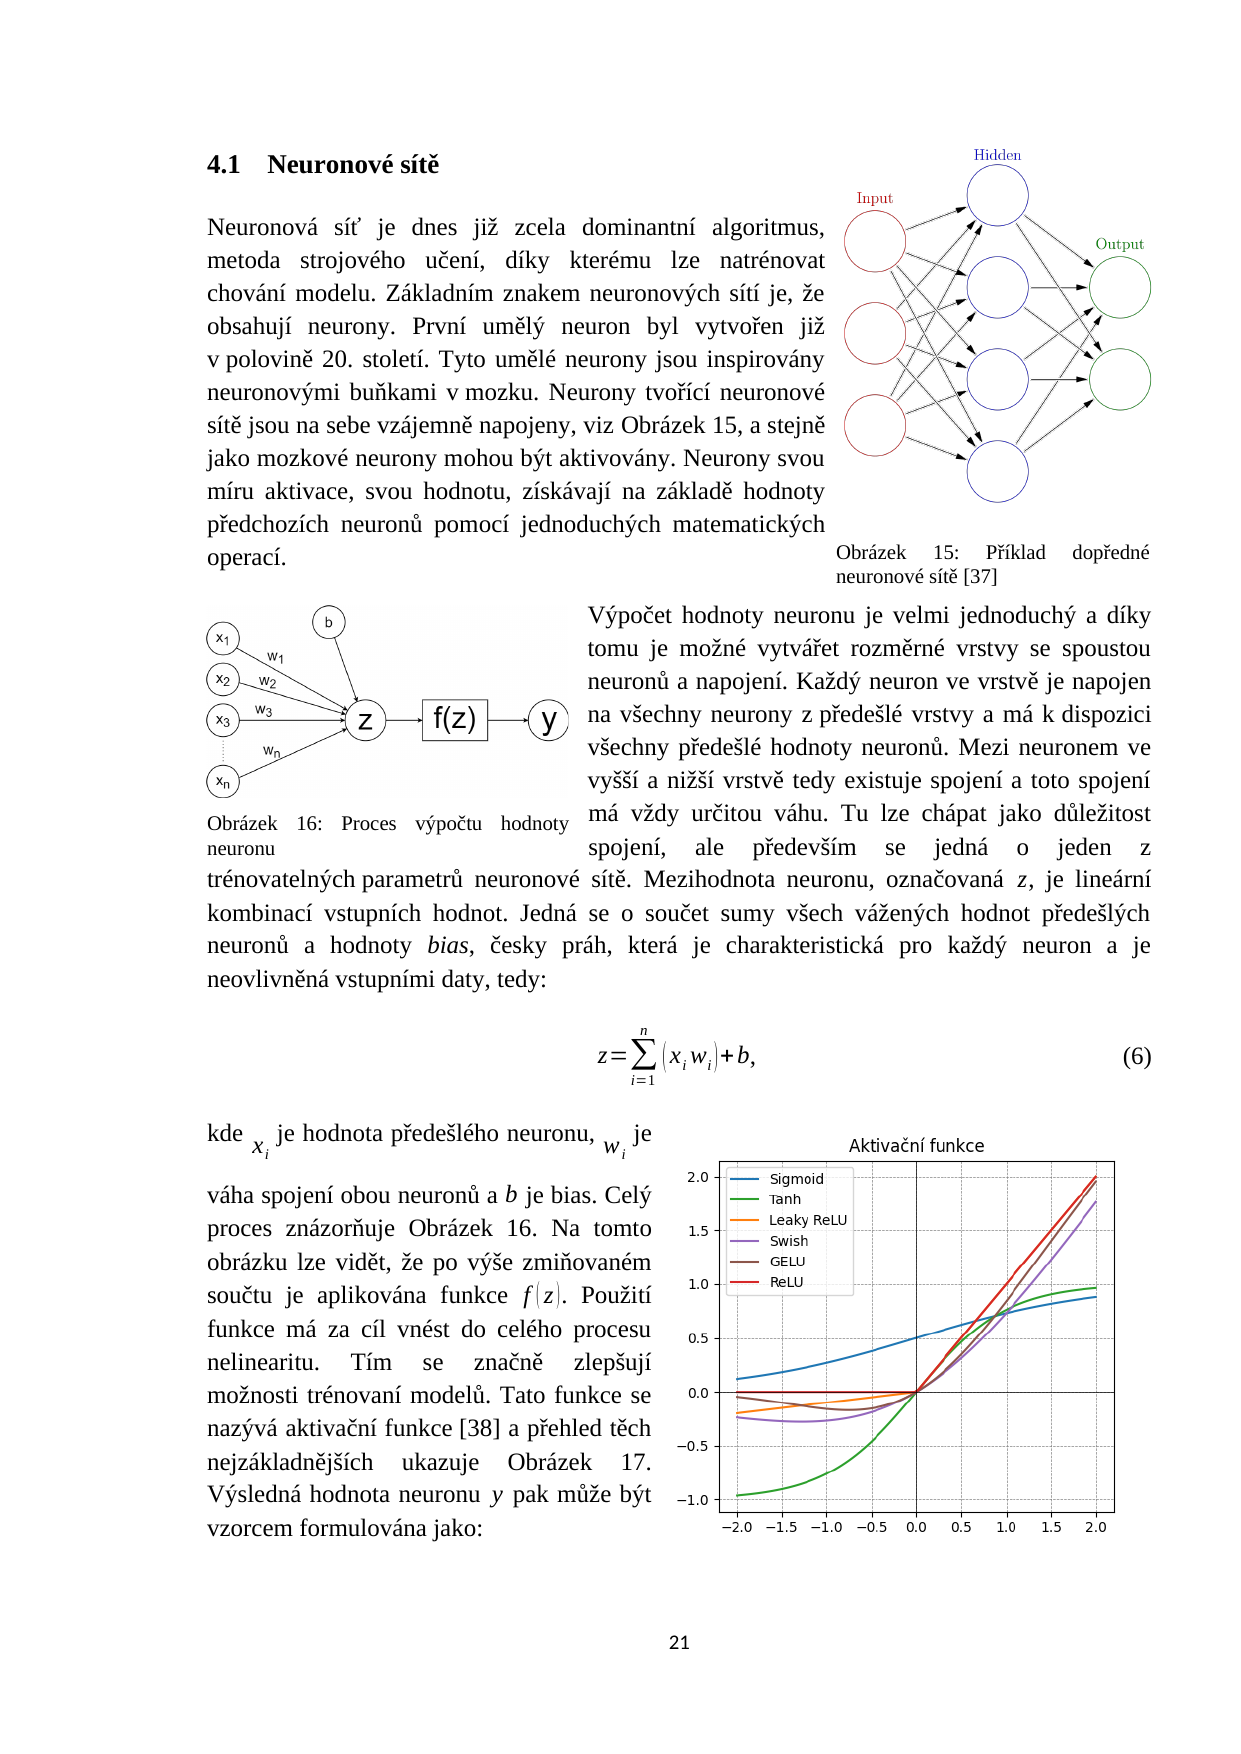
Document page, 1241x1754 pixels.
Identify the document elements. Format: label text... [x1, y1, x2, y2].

subtitle Neuronové sítě [207, 148, 844, 179]
picture [844, 147, 1152, 518]
text , (6) [207, 1022, 1152, 1089]
picture [670, 1127, 1151, 1540]
text Výpočet hodnoty neuronu je velmi jednoduchý a díky tomu je možné vytvářet rozměrné vrstvy se spoustou neuronů a napojení. Každý neuron ve vrstvě je napojen na všechny neurony z předešlé vrstvy a má k dispozici všechny předešlé hodnoty neuronů. Mezi neuronem ve vyšší a nižší vrstvě tedy existuje spojení a toto spojení má vždy určitou váhu. Tu lze chápat jako důležitost spojení, ale především se jedná o jeden z trénovatelných parametrů neuronové sítě. Mezihodnota neuronu, označovaná , je lineární kombinací vstupních hodnot. Jedná se o součet sumy všech vážených hodnot předešlých neuronů a hodnoty bias, česky práh, která je charakteristická pro každý neuron a je neovlivněná vstupními daty, tedy: [207, 600, 1152, 992]
picture [206, 605, 569, 798]
